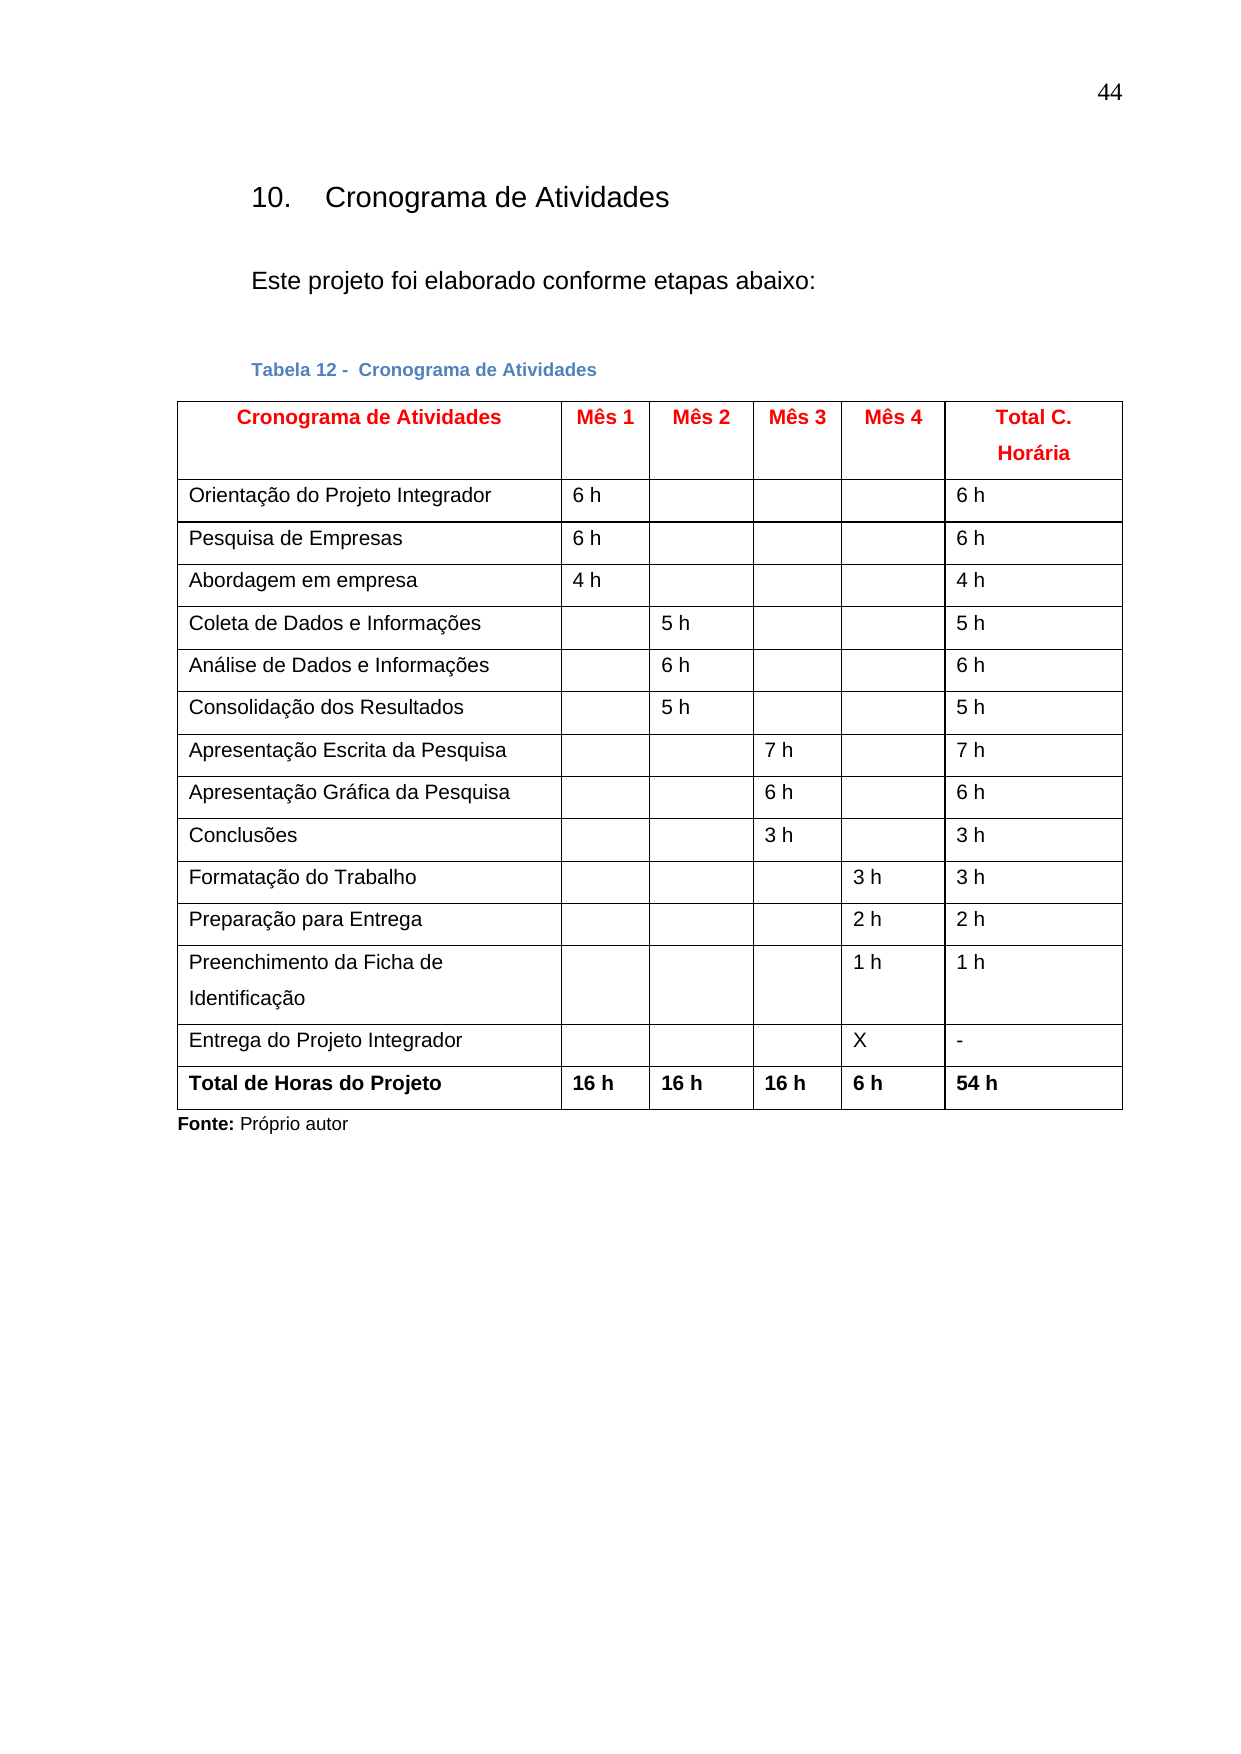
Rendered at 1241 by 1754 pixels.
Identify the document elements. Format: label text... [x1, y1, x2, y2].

table_cell [562, 819, 649, 861]
table_cell Apresentação Escrita da Pesquisa [178, 735, 561, 776]
table_cell [842, 565, 944, 606]
table_cell Pesquisa de Empresas [178, 523, 561, 564]
table_cell 6 h [946, 523, 1122, 564]
table_cell 2 h [946, 904, 1122, 945]
table_cell 6 h [946, 650, 1122, 691]
table_cell [842, 650, 944, 691]
table_cell 3 h [754, 819, 841, 861]
table_cell [562, 1025, 649, 1066]
text Tabela 12 - Cronograma de Atividades [251, 358, 1122, 380]
table_cell [842, 480, 944, 521]
table_cell Apresentação Gráfica da Pesquisa [178, 777, 561, 818]
table_cell [754, 523, 841, 564]
table_cell [650, 904, 753, 945]
table_cell [842, 735, 944, 776]
table_cell 6 h [754, 777, 841, 818]
table_cell 2 h [842, 904, 944, 945]
table_cell [842, 607, 944, 649]
table_cell [650, 819, 753, 861]
table_cell [754, 862, 841, 903]
table_cell [562, 904, 649, 945]
table_cell 5 h [650, 607, 753, 649]
table_header Total C. Horária [946, 402, 1122, 479]
table_cell [754, 607, 841, 649]
table_cell 6 h [946, 777, 1122, 818]
table_header Mês 1 [562, 402, 649, 479]
table_cell [754, 904, 841, 945]
table_cell Preparação para Entrega [178, 904, 561, 945]
table_cell [562, 607, 649, 649]
table_cell Análise de Dados e Informações [178, 650, 561, 691]
table_cell Preenchimento da Ficha de Identificação [178, 946, 561, 1024]
table_cell [754, 946, 841, 1024]
table_cell 16 h [754, 1067, 841, 1108]
table_cell [562, 946, 649, 1024]
table_cell [842, 523, 944, 564]
table_cell 6 h [946, 480, 1122, 521]
text Este projeto foi elaborado conforme etapas abaixo: [177, 266, 1122, 294]
table_cell [754, 692, 841, 733]
table_cell [650, 480, 753, 521]
table_cell 3 h [842, 862, 944, 903]
table_cell X [842, 1025, 944, 1066]
table_cell 54 h [946, 1067, 1122, 1108]
table_header Mês 2 [650, 402, 753, 479]
table_cell [842, 692, 944, 733]
table_cell 3 h [946, 819, 1122, 861]
table_cell [754, 650, 841, 691]
table_cell Abordagem em empresa [178, 565, 561, 606]
table_cell Consolidação dos Resultados [178, 692, 561, 733]
table_cell 6 h [650, 650, 753, 691]
table_cell Orientação do Projeto Integrador [178, 480, 561, 521]
table_cell [650, 735, 753, 776]
table_cell Formatação do Trabalho [178, 862, 561, 903]
table_cell Entrega do Projeto Integrador [178, 1025, 561, 1066]
table_cell 5 h [946, 692, 1122, 733]
table_cell 5 h [946, 607, 1122, 649]
table_cell 3 h [946, 862, 1122, 903]
table_cell [562, 735, 649, 776]
table_cell [562, 692, 649, 733]
table_header Mês 3 [754, 402, 841, 479]
text Fonte: Próprio autor [177, 1113, 1122, 1134]
table_cell 7 h [754, 735, 841, 776]
table_cell [650, 523, 753, 564]
table_cell [842, 777, 944, 818]
table_cell Conclusões [178, 819, 561, 861]
table_cell 4 h [946, 565, 1122, 606]
table_cell [650, 862, 753, 903]
table_cell 5 h [650, 692, 753, 733]
table_cell [754, 1025, 841, 1066]
table_cell 1 h [842, 946, 944, 1024]
table_cell 7 h [946, 735, 1122, 776]
table_cell [562, 862, 649, 903]
table_cell [562, 777, 649, 818]
table_header Cronograma de Atividades [178, 402, 561, 479]
table_cell [842, 819, 944, 861]
table_cell 1 h [946, 946, 1122, 1024]
table_cell Coleta de Dados e Informações [178, 607, 561, 649]
table_cell [650, 565, 753, 606]
table_cell [650, 1025, 753, 1066]
list Cronograma de Atividades [177, 180, 1122, 214]
table_cell 16 h [562, 1067, 649, 1108]
table_cell 6 h [842, 1067, 944, 1108]
table_cell Total de Horas do Projeto [178, 1067, 561, 1108]
table_cell [754, 565, 841, 606]
table_cell - [946, 1025, 1122, 1066]
table_cell 16 h [650, 1067, 753, 1108]
table_cell [650, 777, 753, 818]
table_cell [562, 650, 649, 691]
table_cell [754, 480, 841, 521]
table_header Mês 4 [842, 402, 944, 479]
table_cell [650, 946, 753, 1024]
table_cell 4 h [562, 565, 649, 606]
table_cell 6 h [562, 523, 649, 564]
table_cell 6 h [562, 480, 649, 521]
